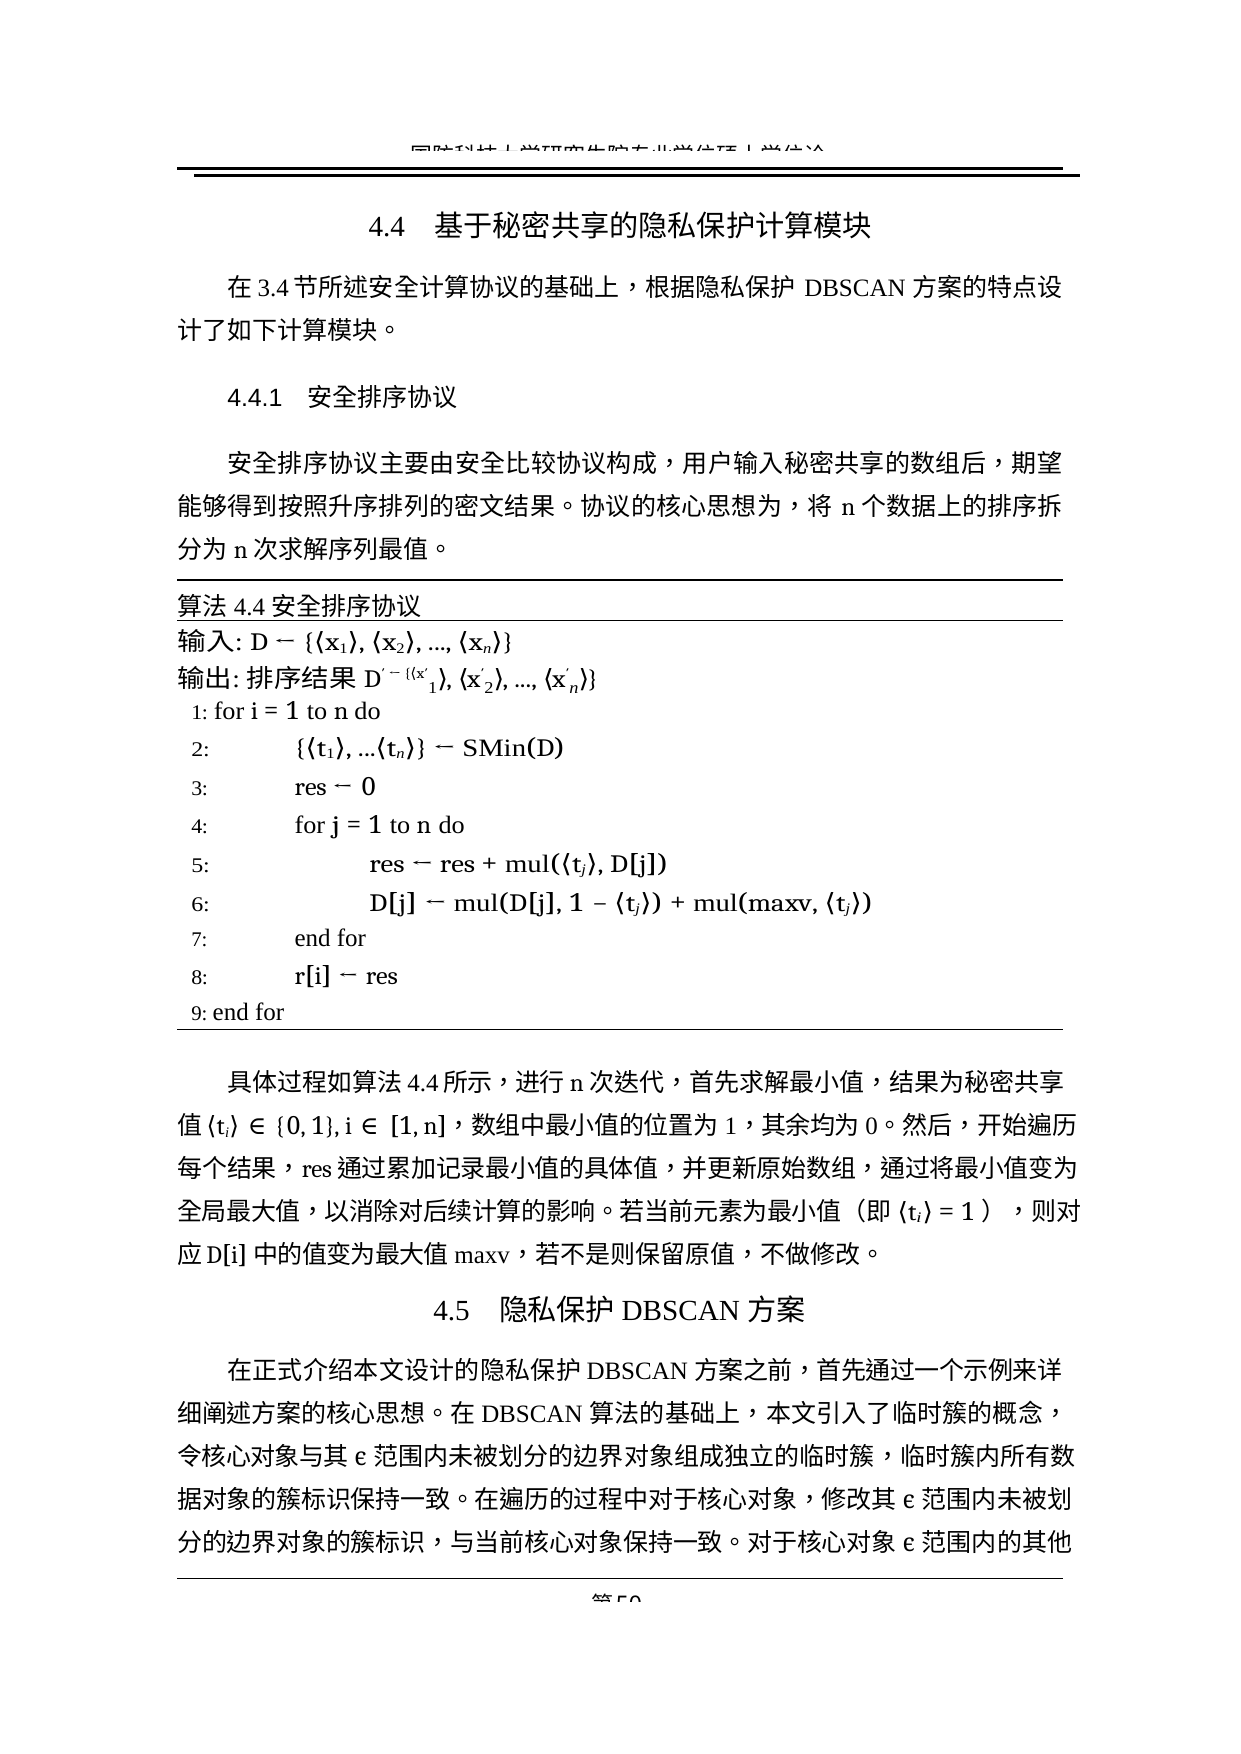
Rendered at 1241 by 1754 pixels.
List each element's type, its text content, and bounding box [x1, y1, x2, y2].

text 9: end for [191, 997, 1094, 1025]
text 5: res ← res + mul(⟨tj⟩, D[j]) [191, 846, 1094, 880]
text 输出: 排序结果 D′ ← {⟨x′1⟩, ⟨x′2⟩, ..., ⟨x′n⟩} [177, 658, 1094, 695]
subtitle 隐私保护 DBSCAN 方案 [433, 1289, 1094, 1328]
text 在3.4节所述安全计算协议的基础上，根据隐私保护 DBSCAN 方案的特点设计了如下计算模块。 [177, 270, 1063, 347]
list 安全排序协议 [227, 379, 1094, 413]
text 算法 4.4 安全排序协议 [177, 575, 1094, 622]
text 安全排序协议主要由安全比较协议构成，用户输入秘密共享的数组后，期望能够得到按照升序排列的密文结果。协议的核心思想为，将 n 个数据上的排序拆分为 n 次求解序列最值。 [177, 446, 1063, 566]
text 3: res ← 0 [191, 768, 1094, 803]
text 7: end for [191, 923, 1094, 952]
text 6: D[j] ← mul(D[j], 1 − ⟨tj⟩) + mul(maxv, ⟨tj⟩) [191, 884, 1094, 918]
text 1: for i = 1 to n do [191, 695, 1094, 725]
text 输入: D ← {⟨x1⟩, ⟨x2⟩, ..., ⟨xn⟩} [177, 622, 1094, 658]
text 2: {⟨t1⟩, ...⟨tn⟩} ← SMin(D) [191, 730, 1094, 764]
text 具体过程如算法4.4所示，进行 n 次迭代，首先求解最小值，结果为秘密共享值 ⟨ti⟩ ∈ {0, 1}, i ∈ [1, n]，数组中最小值的位置为 1，其余均为 0。然后，开始遍历每个结果，res 通过累加记录最小值的具体值，并更新原始数组，通过将最小值变为全局最大值，以消除对后续计算的影响。若当前元素为最小值（即⟨ti⟩ = 1 ），则对应 D[i] 中的值变为最大值 maxv，若不是则保留原值，不做修改。 [177, 1065, 1081, 1271]
text 4: for j = 1 to n do [191, 807, 1094, 841]
text 8: r[i] ← res [191, 958, 1094, 992]
subtitle 基于秘密共享的隐私保护计算模块 [368, 206, 1094, 245]
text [177, 1353, 1081, 1559]
